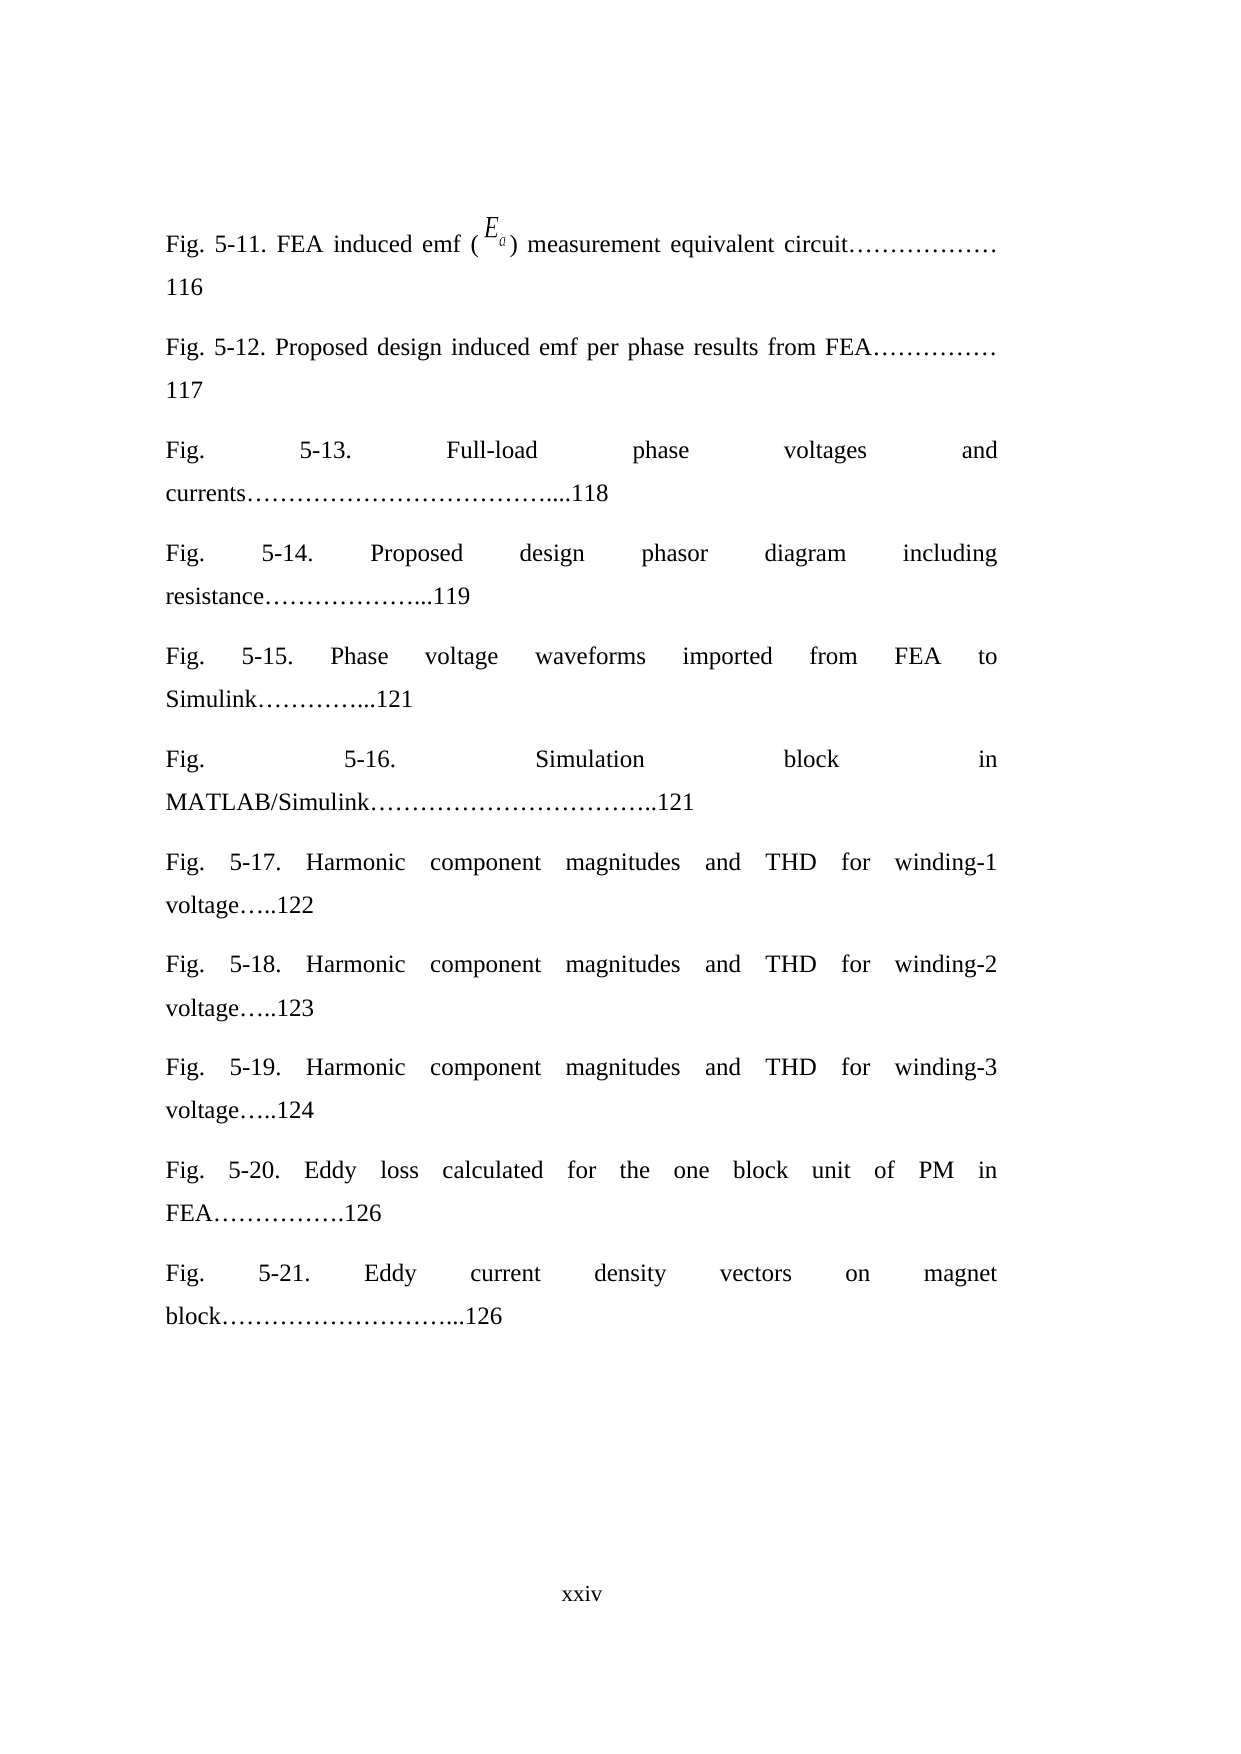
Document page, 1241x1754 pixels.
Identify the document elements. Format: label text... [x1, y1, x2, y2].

text Fig. 5-21. Eddy current density vectors on magnet block………………………...126 [165, 1258, 998, 1330]
text Fig. 5-12. Proposed design induced emf per phase results from FEA……………117 [165, 332, 998, 404]
text Fig. 5-13. Full-load phase voltages and currents………………………………....118 [165, 435, 998, 507]
text Fig. 5-19. Harmonic component magnitudes and THD for winding-3 voltage…..124 [165, 1052, 998, 1124]
list Fig. 5-17. Harmonic component magnitudes and THD for winding-1 voltage…..122 [165, 847, 998, 918]
text Fig. 5-18. Harmonic component magnitudes and THD for winding-2 voltage…..123 [165, 949, 998, 1021]
text Fig. 5-20. Eddy loss calculated for the one block unit of PM in FEA…………….126 [165, 1155, 998, 1227]
text Fig. 5-11. FEA induced emf () measurement equivalent circuit………………116 [165, 207, 998, 301]
text Fig. 5-14. Proposed design phasor diagram including resistance………………...119 [165, 538, 998, 610]
text Fig. 5-16. Simulation block in MATLAB/Simulink……………………………..121 [165, 744, 998, 816]
text Fig. 5-15. Phase voltage waveforms imported from FEA to Simulink…………...121 [165, 641, 998, 713]
